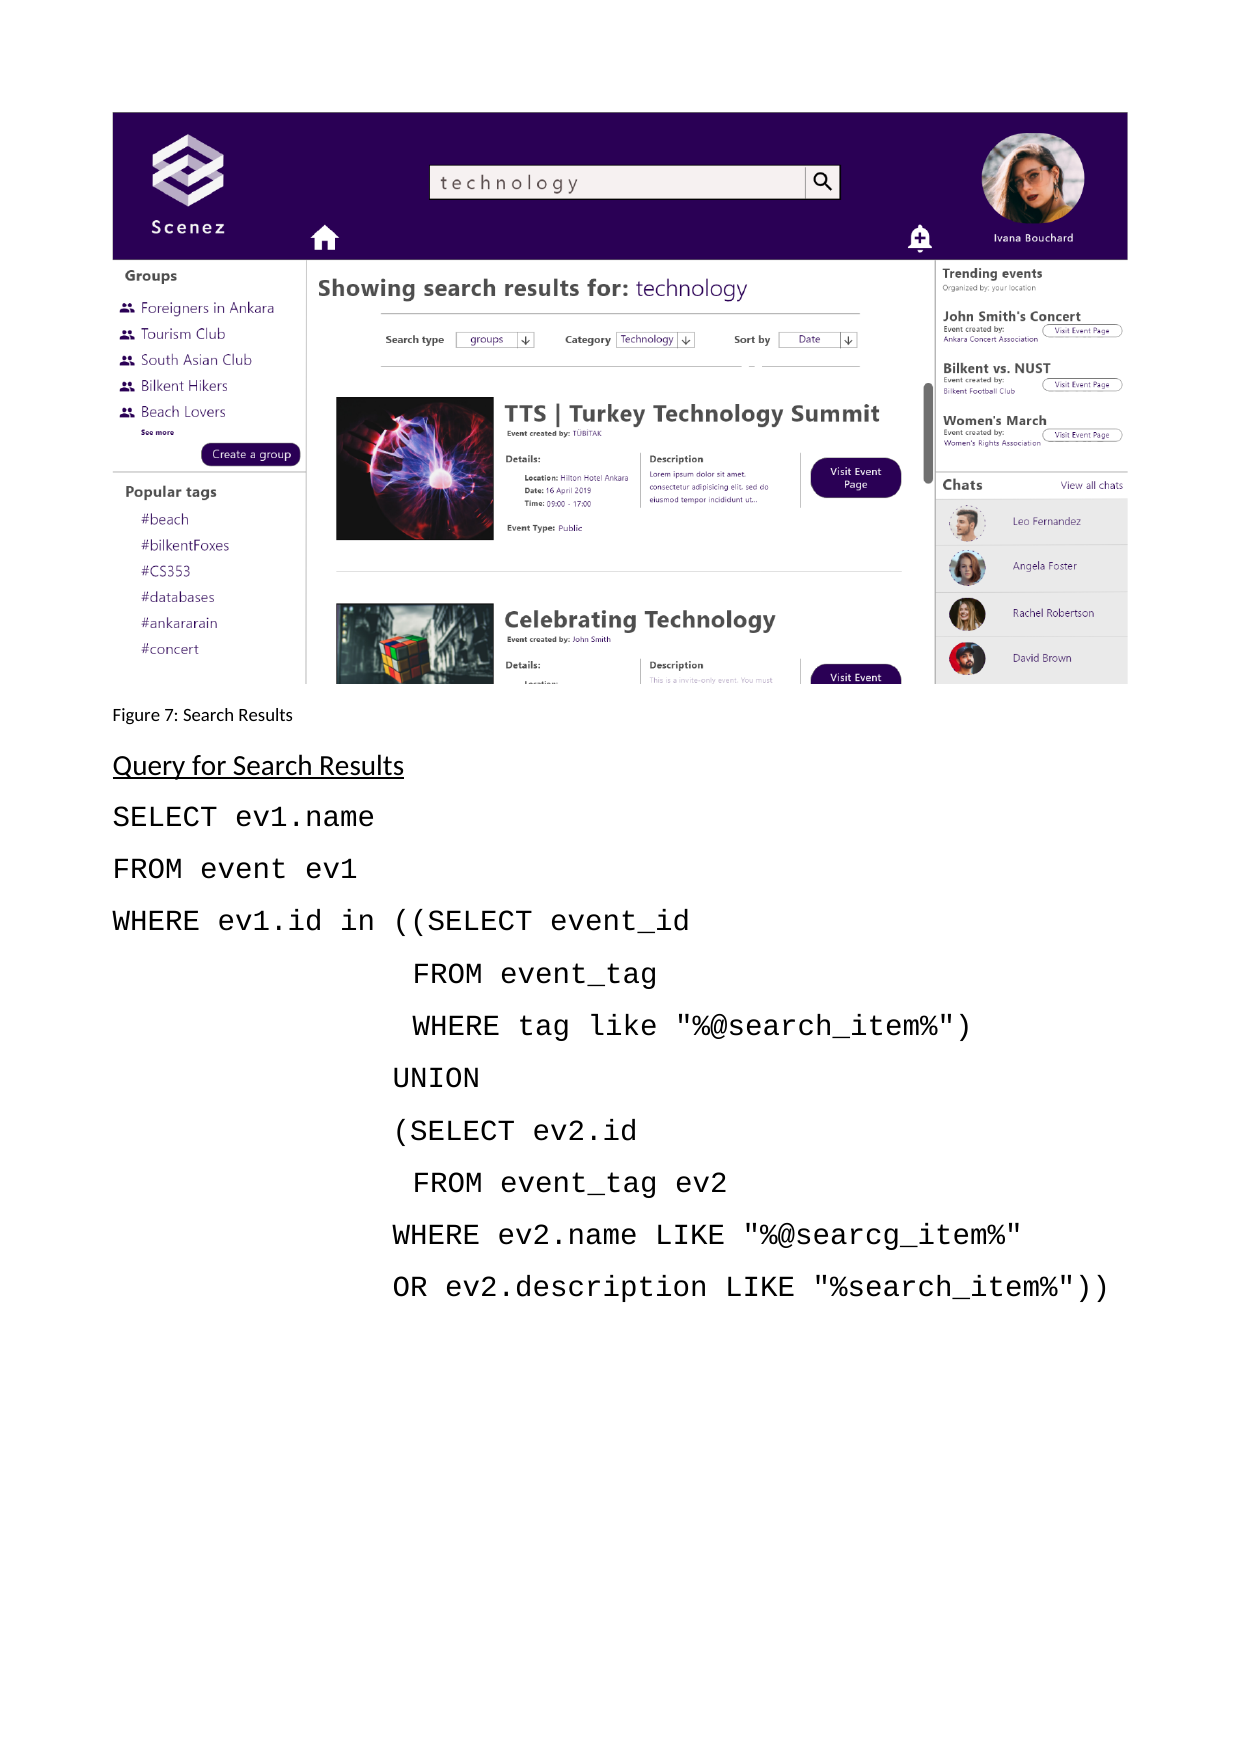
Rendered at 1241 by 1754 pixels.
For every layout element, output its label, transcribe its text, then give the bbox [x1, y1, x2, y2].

text UNION [112, 1063, 1128, 1096]
text FROM event_tag ev2 [112, 1168, 1128, 1201]
text WHERE ev2.name LIKE "%@searcg_item%" [112, 1220, 1128, 1253]
picture [112, 112, 1128, 684]
text Figure 7: Search Results [112, 703, 1128, 726]
text FROM event_tag [112, 959, 1128, 992]
text WHERE tag like "%@search_item%") [112, 1011, 1128, 1044]
text OR ev2.description LIKE "%search_item%")) [112, 1273, 1128, 1306]
text FROM event ev1 [112, 854, 1128, 887]
text WHERE ev1.id in ((SELECT event_id [112, 907, 1128, 939]
text (SELECT ev2.id [112, 1116, 1128, 1149]
text SELECT ev1.name [112, 802, 1128, 835]
text Query for Search Results [112, 747, 1128, 782]
